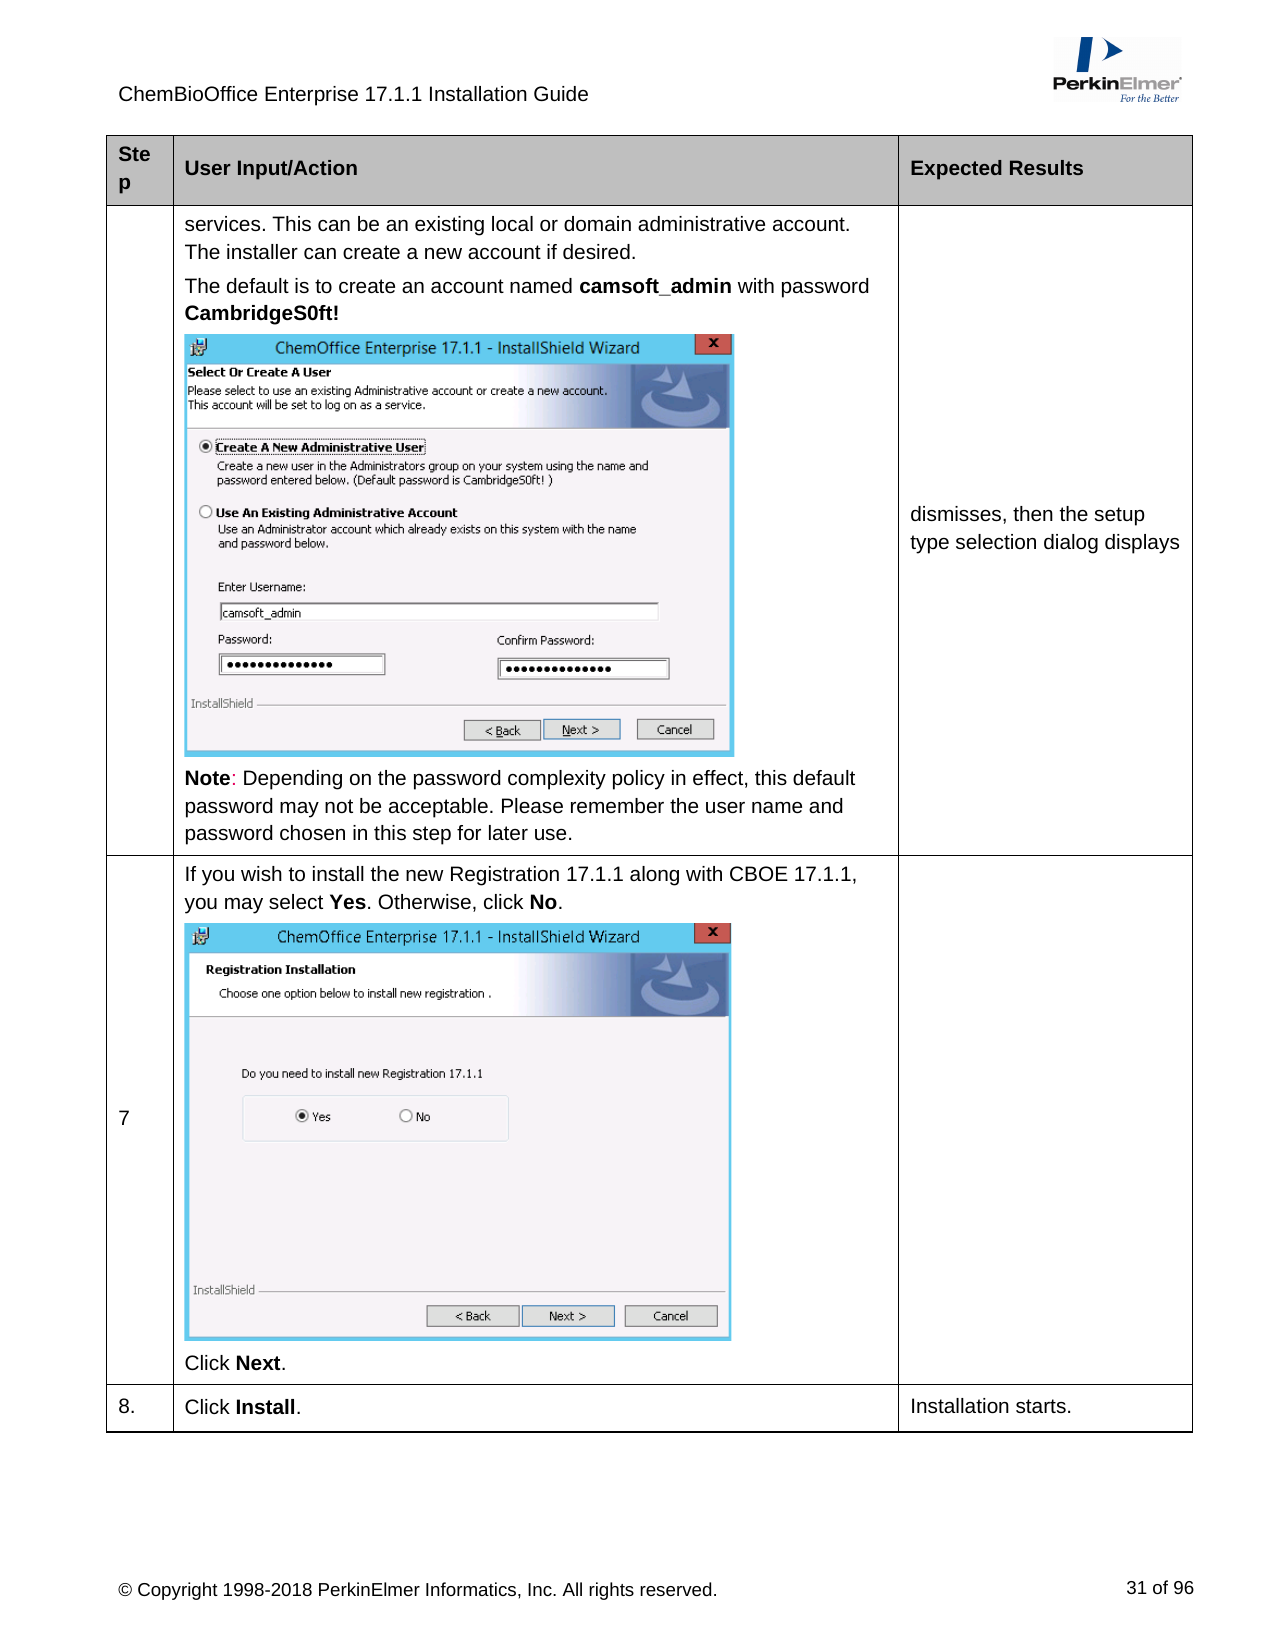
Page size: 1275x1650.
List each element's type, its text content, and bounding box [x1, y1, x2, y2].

table_header User Input/Action [174, 136, 898, 205]
table_cell [899, 856, 1192, 1384]
table_cell 6 [107, 206, 173, 855]
table_cell Click Install. [174, 1385, 898, 1431]
table_cell 7 [107, 856, 173, 1384]
picture [184, 923, 732, 1341]
table_header Step [107, 136, 173, 205]
picture [184, 334, 735, 757]
picture [1053, 37, 1182, 102]
table_cell If you wish to install the new Registration 17.1.1 along with CBOE 17.1.1, you may select Yes. Otherwise, click No. Click Next. [174, 856, 898, 1384]
table_cell Installation starts. [899, 1385, 1192, 1431]
table_header Expected Results [899, 136, 1192, 205]
table_cell 8. [107, 1385, 173, 1431]
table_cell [174, 206, 898, 855]
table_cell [899, 206, 1192, 855]
